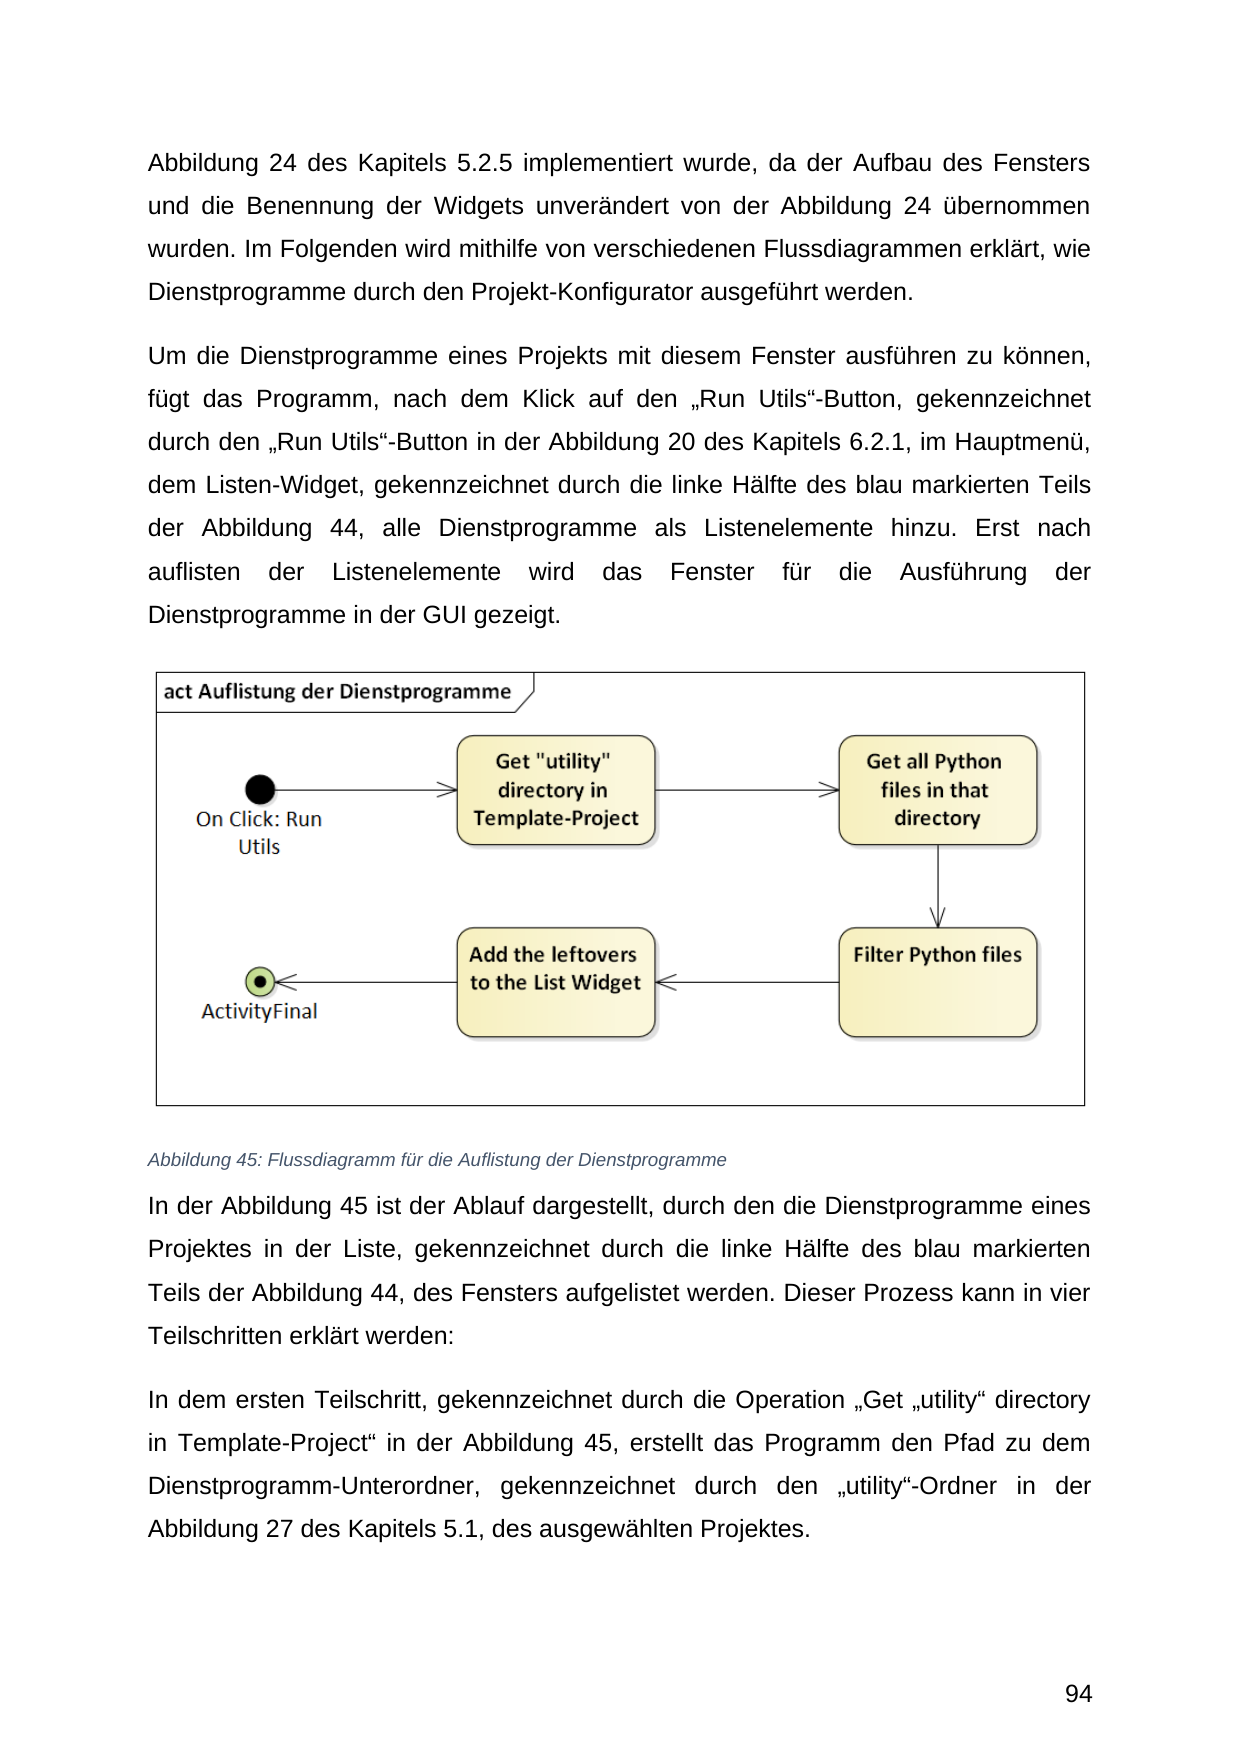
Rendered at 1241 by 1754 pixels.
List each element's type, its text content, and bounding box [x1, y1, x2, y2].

text Um die Dienstprogramme eines Projekts mit diesem Fenster ausführen zu können, fügt das Programm, nach dem Klick auf den „Run Utils“-Button, gekennzeichnet durch den „Run Utils“-Button in der Abbildung 20 des Kapitels 6.2.1, im Hauptmenü, dem Listen-Widget, gekennzeichnet durch die linke Hälfte des blau markierten Teils der Abbildung 44, alle Dienstprogramme als Listenelemente hinzu. Erst nach auflisten der Listenelemente wird das Fenster für die Ausführung der Dienstprogramme in der GUI gezeigt. [148, 341, 1093, 628]
text In der Abbildung 45 ist der Ablauf dargestellt, durch den die Dienstprogramme eines Projektes in der Liste, gekennzeichnet durch die linke Hälfte des blau markierten Teils der Abbildung 44, des Fensters aufgelistet werden. Dieser Prozess kann in vier Teilschritten erklärt werden: [148, 1191, 1093, 1349]
text In dem ersten Teilschritt, gekennzeichnet durch die Operation „Get „utility“ directory in Template-Project“ in der Abbildung 45, erstellt das Programm den Pfad zu dem Dienstprogramm-Unterordner, gekennzeichnet durch den „utility“-Ordner in der Abbildung 27 des Kapitels 5.1, des ausgewählten Projektes. [148, 1385, 1093, 1543]
picture [147, 663, 1093, 1114]
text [148, 148, 1093, 306]
